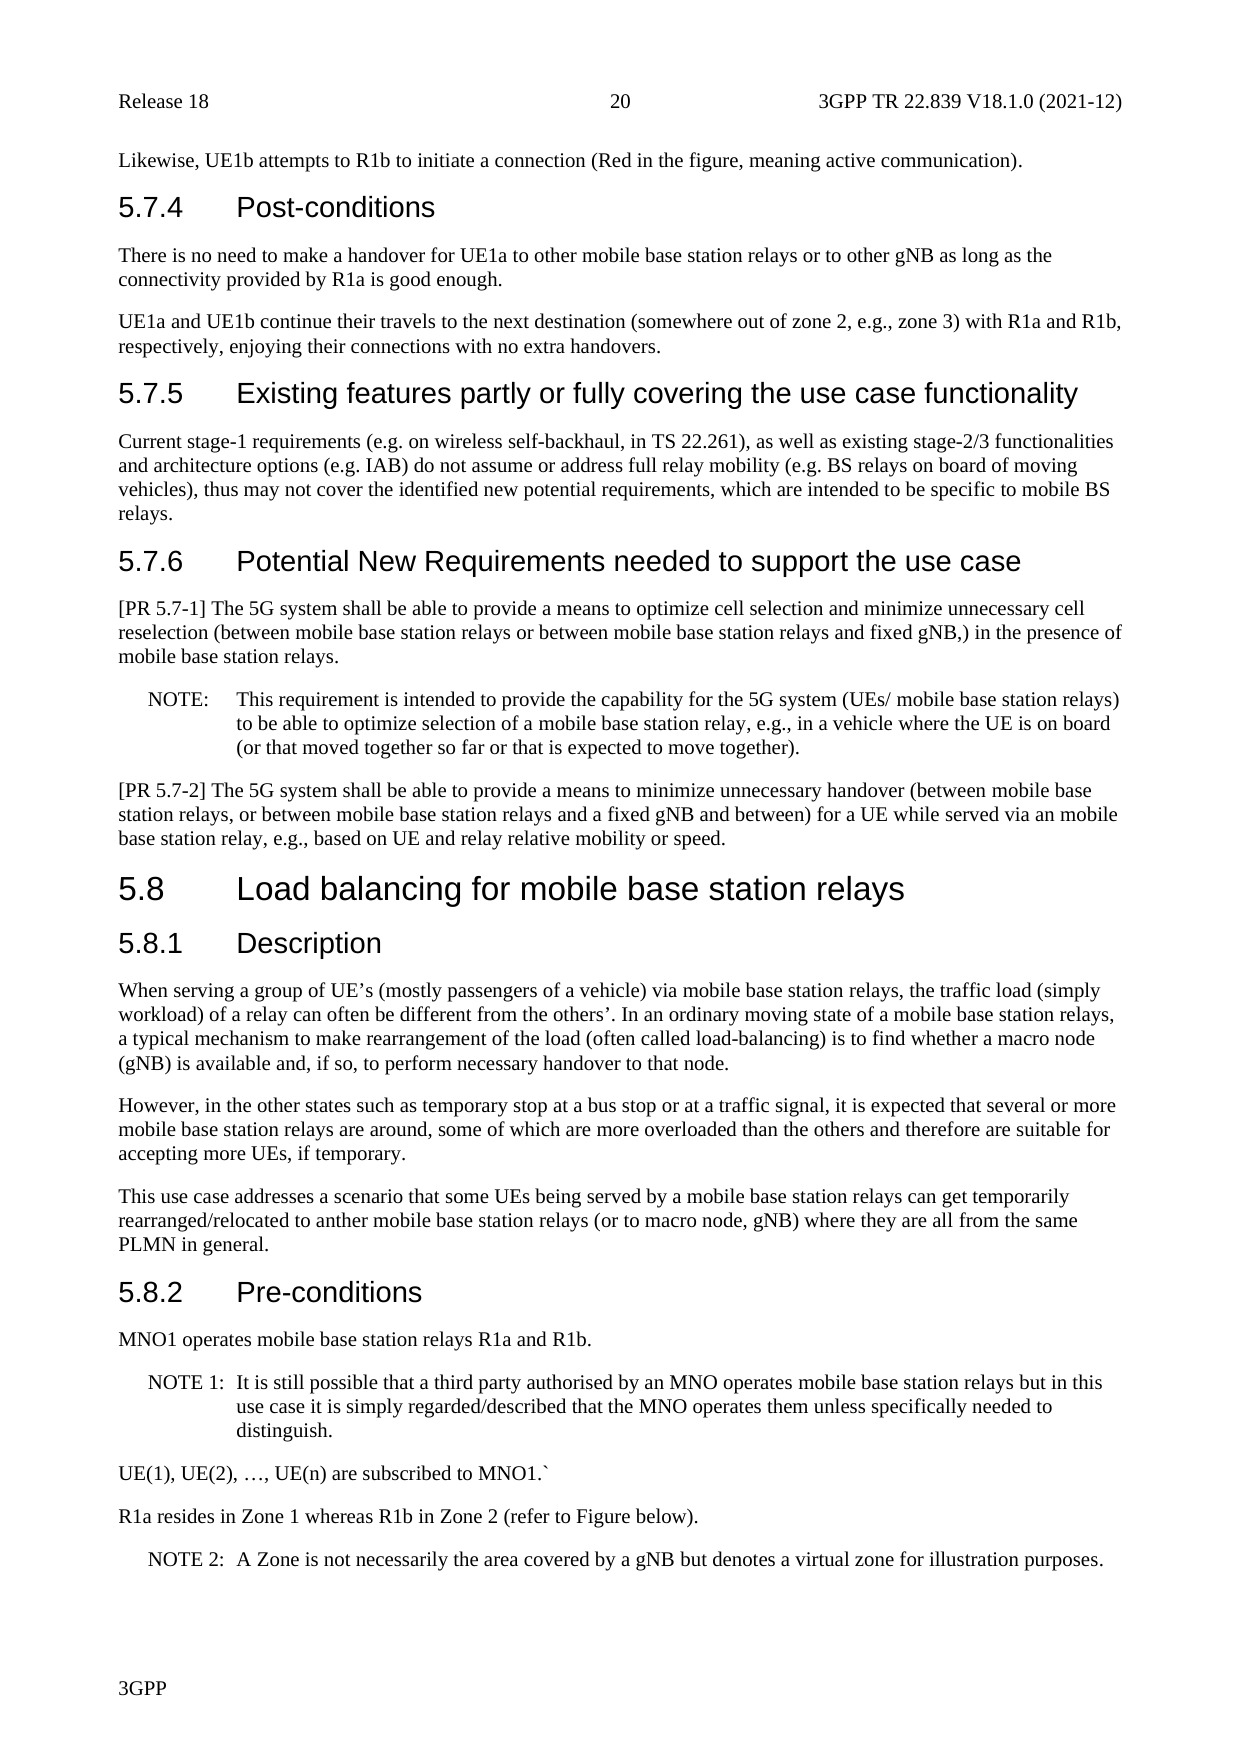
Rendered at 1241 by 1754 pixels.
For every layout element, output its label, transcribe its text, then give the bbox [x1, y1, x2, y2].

subtitle 5.8.1 Description [118, 926, 1122, 959]
text MNO1 operates mobile base station relays R1a and R1b. [118, 1327, 1122, 1351]
text [PR 5.7-1] The 5G system shall be able to provide a means to optimize cell selection and minimize unnecessary cell reselection (between mobile base station relays or between mobile base station relays and fixed gNB,) in the presence of mobile base station relays. [118, 596, 1122, 668]
text This use case addresses a scenario that some UEs being served by a mobile base station relays can get temporarily rearranged/relocated to anther mobile base station relays (or to macro node, gNB) where they are all from the same PLMN in general. [118, 1184, 1122, 1256]
text When serving a group of UE’s (mostly passengers of a vehicle) via mobile base station relays, the traffic load (simply workload) of a relay can often be different from the others’. In an ordinary moving state of a mobile base station relays, a typical mechanism to make rearrangement of the load (often called load-balancing) is to find whether a macro node (gNB) is available and, if so, to perform necessary handover to that node. [118, 978, 1122, 1074]
text Current stage-1 requirements (e.g. on wireless self-backhaul, in TS 22.261), as well as existing stage-2/3 functionalities and architecture options (e.g. IAB) do not assume or address full relay mobility (e.g. BS relays on board of moving vehicles), thus may not cover the identified new potential requirements, which are intended to be specific to mobile BS relays. [118, 429, 1122, 525]
subtitle 5.8.2 Pre-conditions [118, 1275, 1122, 1309]
text There is no need to make a handover for UE1a to other mobile base station relays or to other gNB as long as the connectivity provided by R1a is good enough. [118, 243, 1122, 291]
subtitle 5.8 Load balancing for mobile base station relays [118, 869, 1122, 907]
text NOTE: This requirement is intended to provide the capability for the 5G system (UEs/ mobile base station relays) to be able to optimize selection of a mobile base station relay, e.g., in a vehicle where the UE is on board (or that moved together so far or that is expected to move together). [148, 687, 1122, 759]
subtitle 5.7.6 Potential New Requirements needed to support the use case [118, 544, 1122, 577]
text NOTE 1: It is still possible that a third party authorised by an MNO operates mobile base station relays but in this use case it is simply regarded/described that the MNO operates them unless specifically needed to distinguish. [148, 1370, 1122, 1442]
text However, in the other states such as temporary stop at a bus stop or at a traffic signal, it is expected that several or more mobile base station relays are around, some of which are more overloaded than the others and therefore are suitable for accepting more UEs, if temporary. [118, 1093, 1122, 1165]
subtitle 5.7.4 Post-conditions [118, 190, 1122, 224]
subtitle 5.7.5 Existing features partly or fully covering the use case functionality [118, 376, 1122, 410]
text Likewise, UE1b attempts to R1b to initiate a connection (Red in the figure, meaning active communication). [118, 147, 1122, 172]
text NOTE 2: A Zone is not necessarily the area covered by a gNB but denotes a virtual zone for illustration purposes. [148, 1547, 1122, 1571]
text UE(1), UE(2), …, UE(n) are subscribed to MNO1.` [118, 1461, 1122, 1485]
text [PR 5.7-2] The 5G system shall be able to provide a means to minimize unnecessary handover (between mobile base station relays, or between mobile base station relays and a fixed gNB and between) for a UE while served via an mobile base station relay, e.g., based on UE and relay relative mobility or speed. [118, 778, 1122, 850]
text R1a resides in Zone 1 whereas R1b in Zone 2 (refer to Figure below). [118, 1504, 1122, 1528]
text UE1a and UE1b continue their travels to the next destination (somewhere out of zone 2, e.g., zone 3) with R1a and R1b, respectively, enjoying their connections with no extra handovers. [118, 309, 1122, 358]
